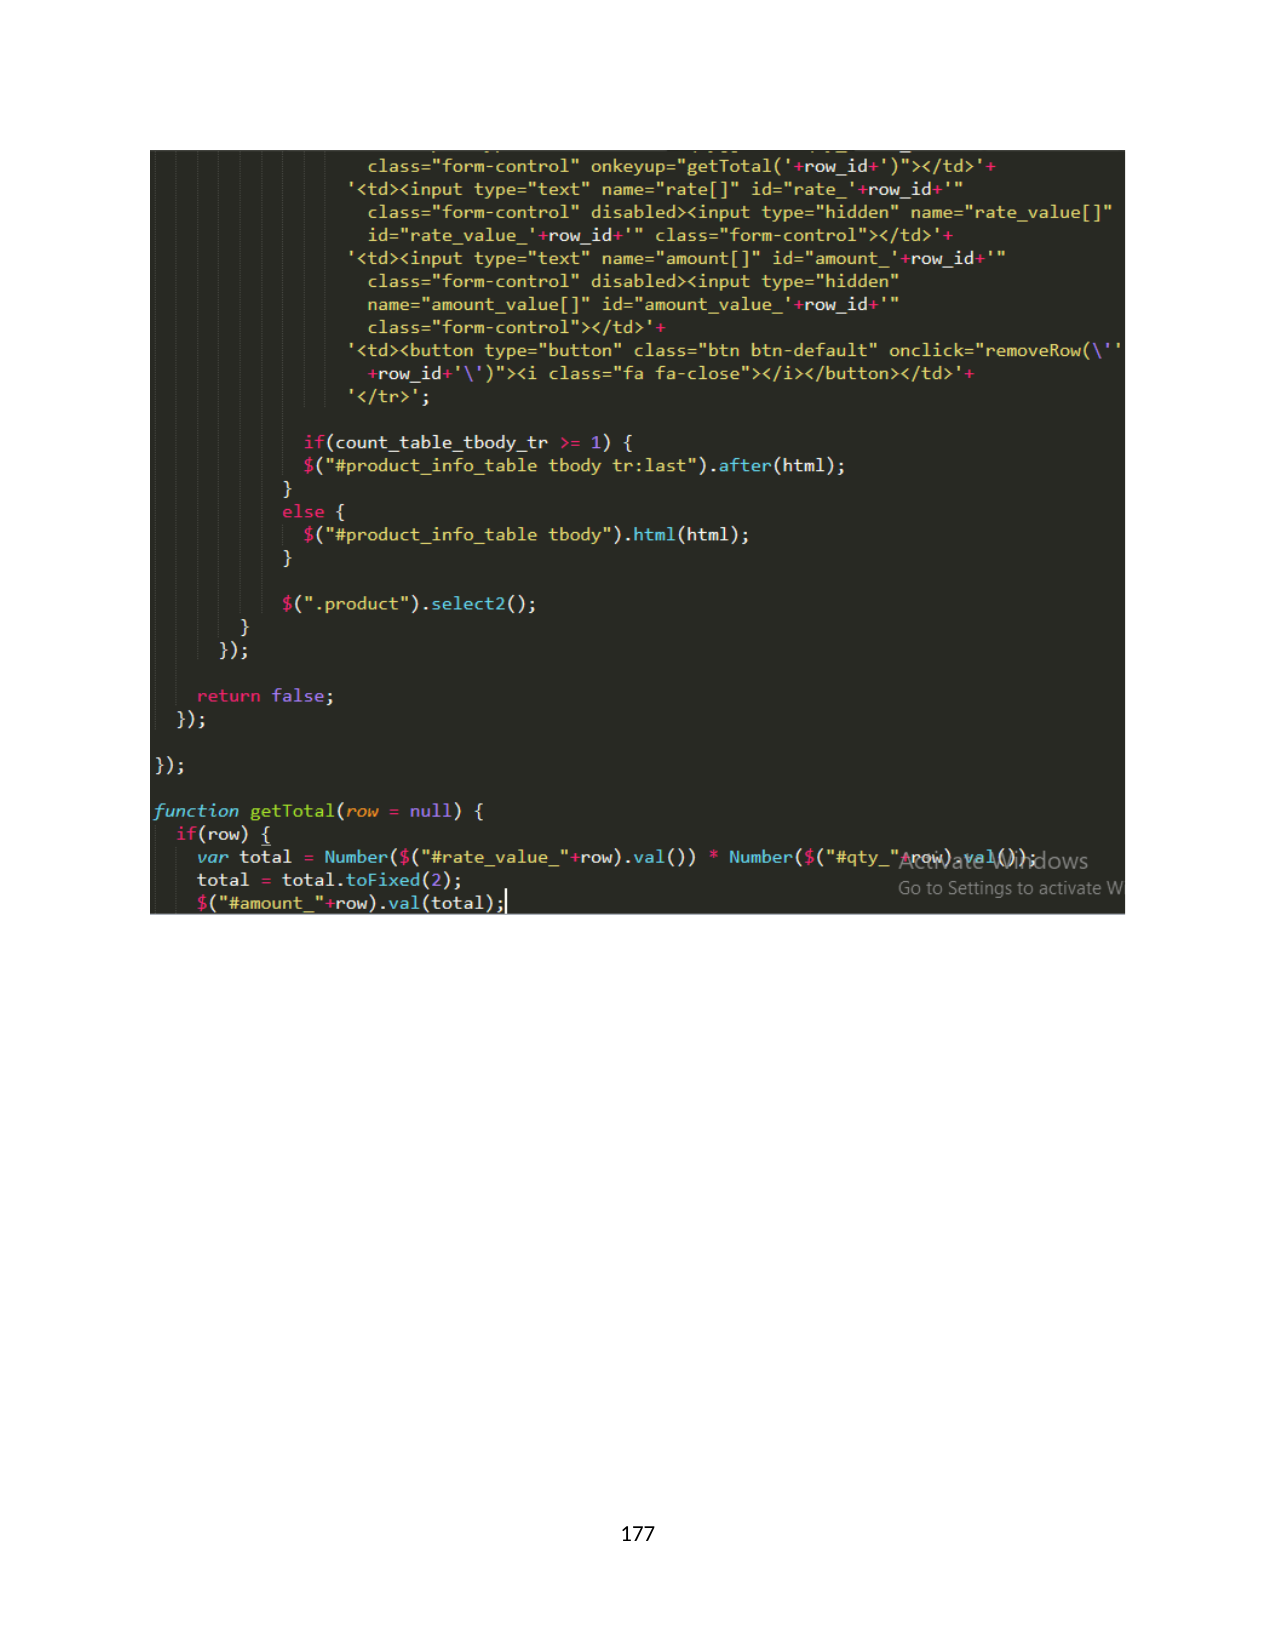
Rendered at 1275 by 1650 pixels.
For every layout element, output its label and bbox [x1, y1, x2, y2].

picture [150, 150, 1125, 915]
